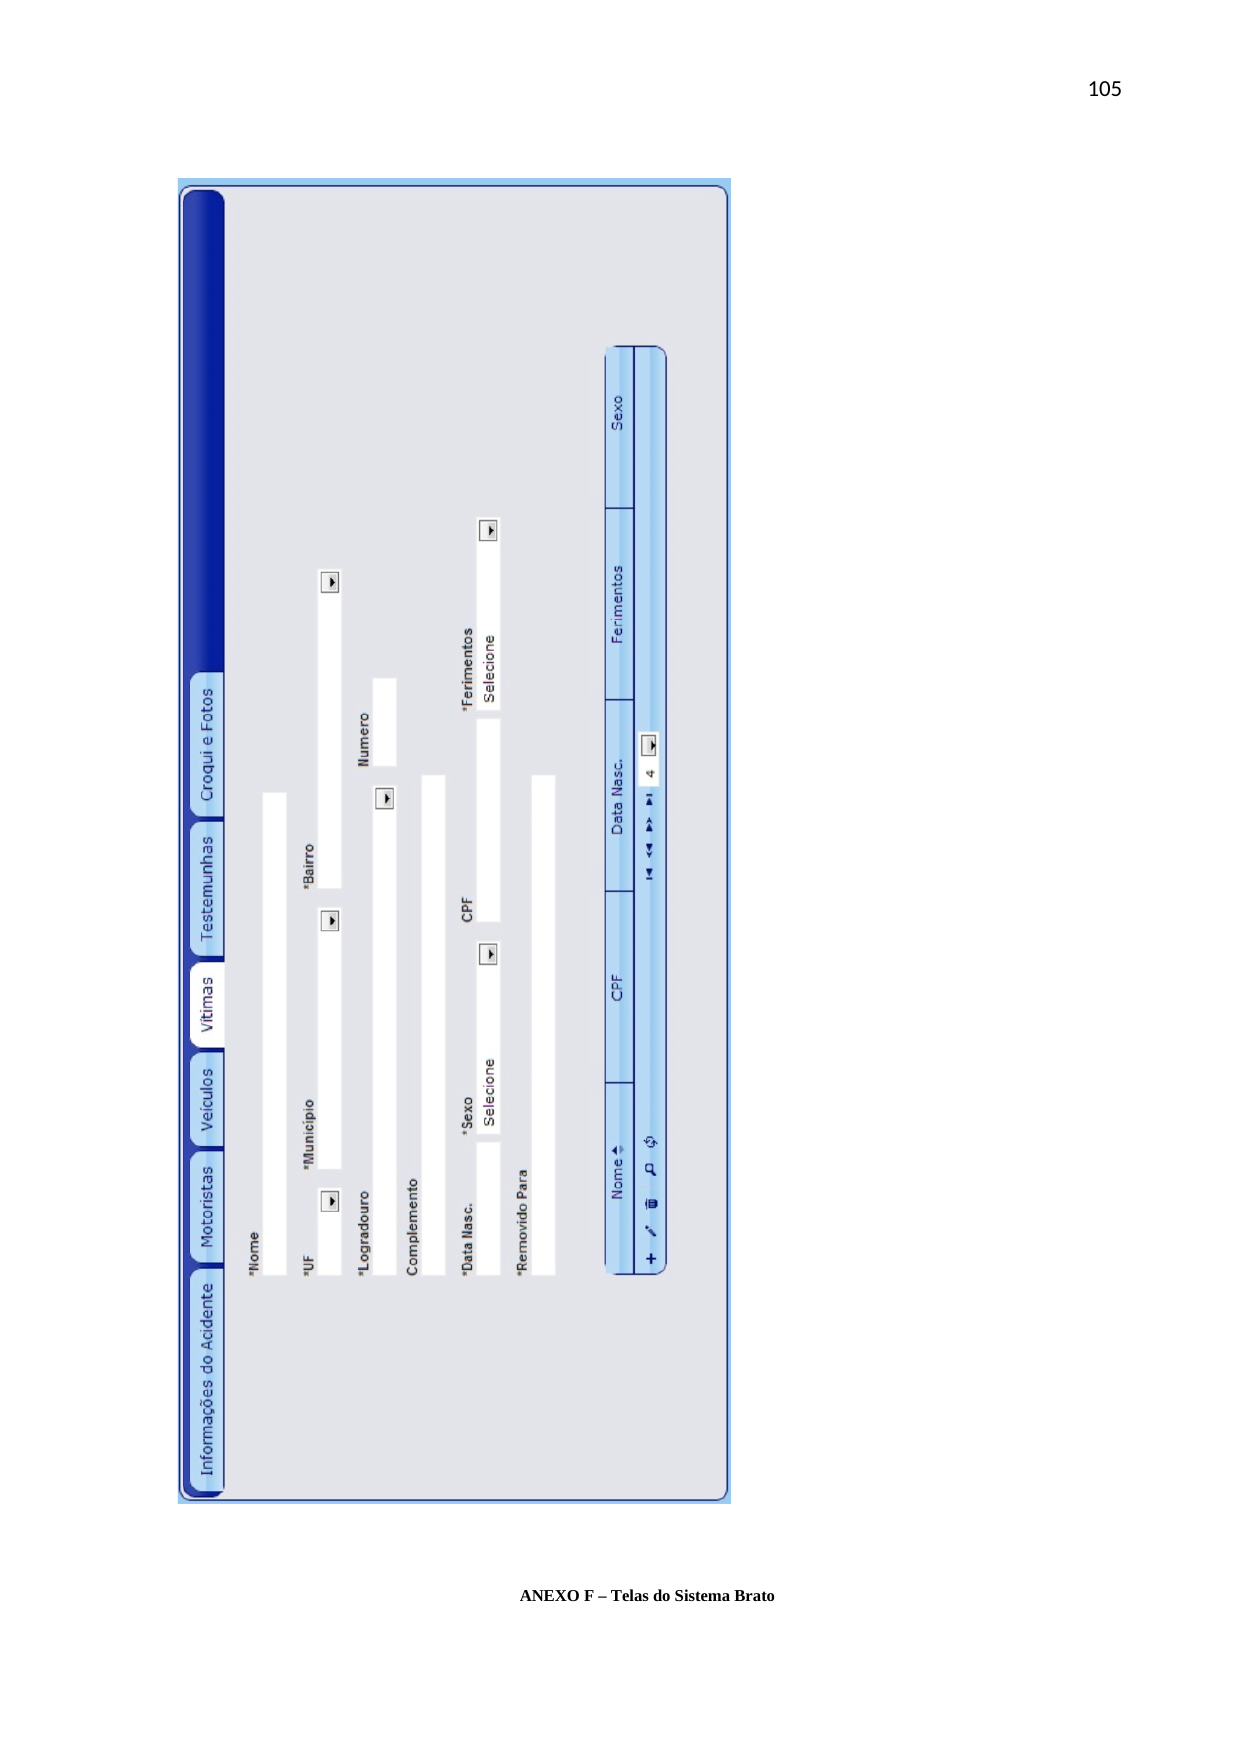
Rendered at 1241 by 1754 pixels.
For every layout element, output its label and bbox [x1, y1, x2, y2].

picture [178, 179, 731, 1503]
